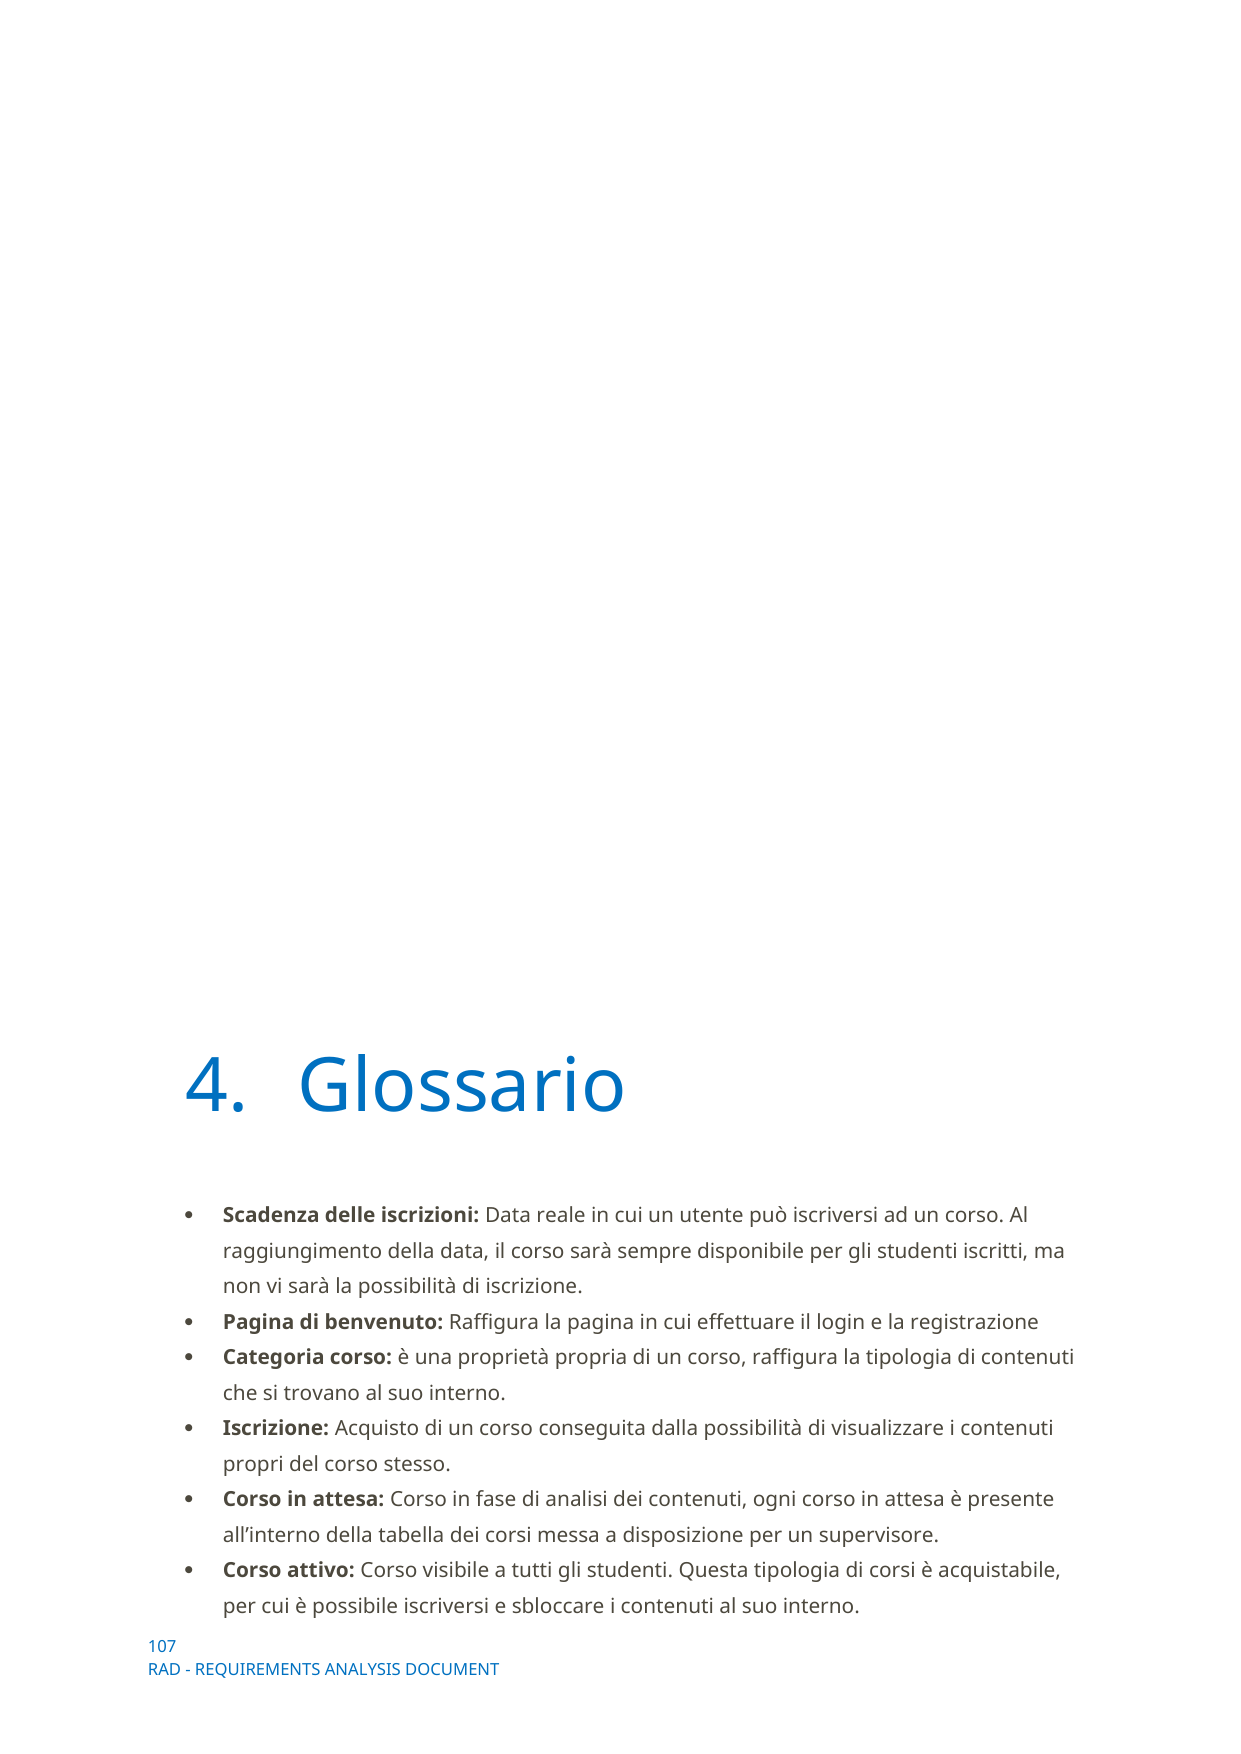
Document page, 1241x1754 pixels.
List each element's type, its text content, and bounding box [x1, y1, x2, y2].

list Iscrizione: Acquisto di un corso conseguita dalla possibilità di visualizzare i contenuti propri del corso stesso. [185, 1413, 1092, 1477]
list Categoria corso: è una proprietà propria di un corso, raffigura la tipologia di contenuti che si trovano al suo interno. [185, 1342, 1092, 1406]
list Corso in attesa: Corso in fase di analisi dei contenuti, ogni corso in attesa è presente all’interno della tabella dei corsi messa a disposizione per un supervisore. [185, 1484, 1092, 1548]
list Pagina di benvenuto: Raffigura la pagina in cui effettuare il login e la registrazione [185, 1307, 1092, 1335]
subtitle Glossario [185, 1031, 1092, 1133]
list Scadenza delle iscrizioni: Data reale in cui un utente può iscriversi ad un corso. Al raggiungimento della data, il corso sarà sempre disponibile per gli studenti iscritti, ma non vi sarà la possibilità di iscrizione. [185, 1200, 1092, 1300]
list Corso attivo: Corso visibile a tutti gli studenti. Questa tipologia di corsi è acquistabile, per cui è possibile iscriversi e sbloccare i contenuti al suo interno. [185, 1555, 1092, 1619]
